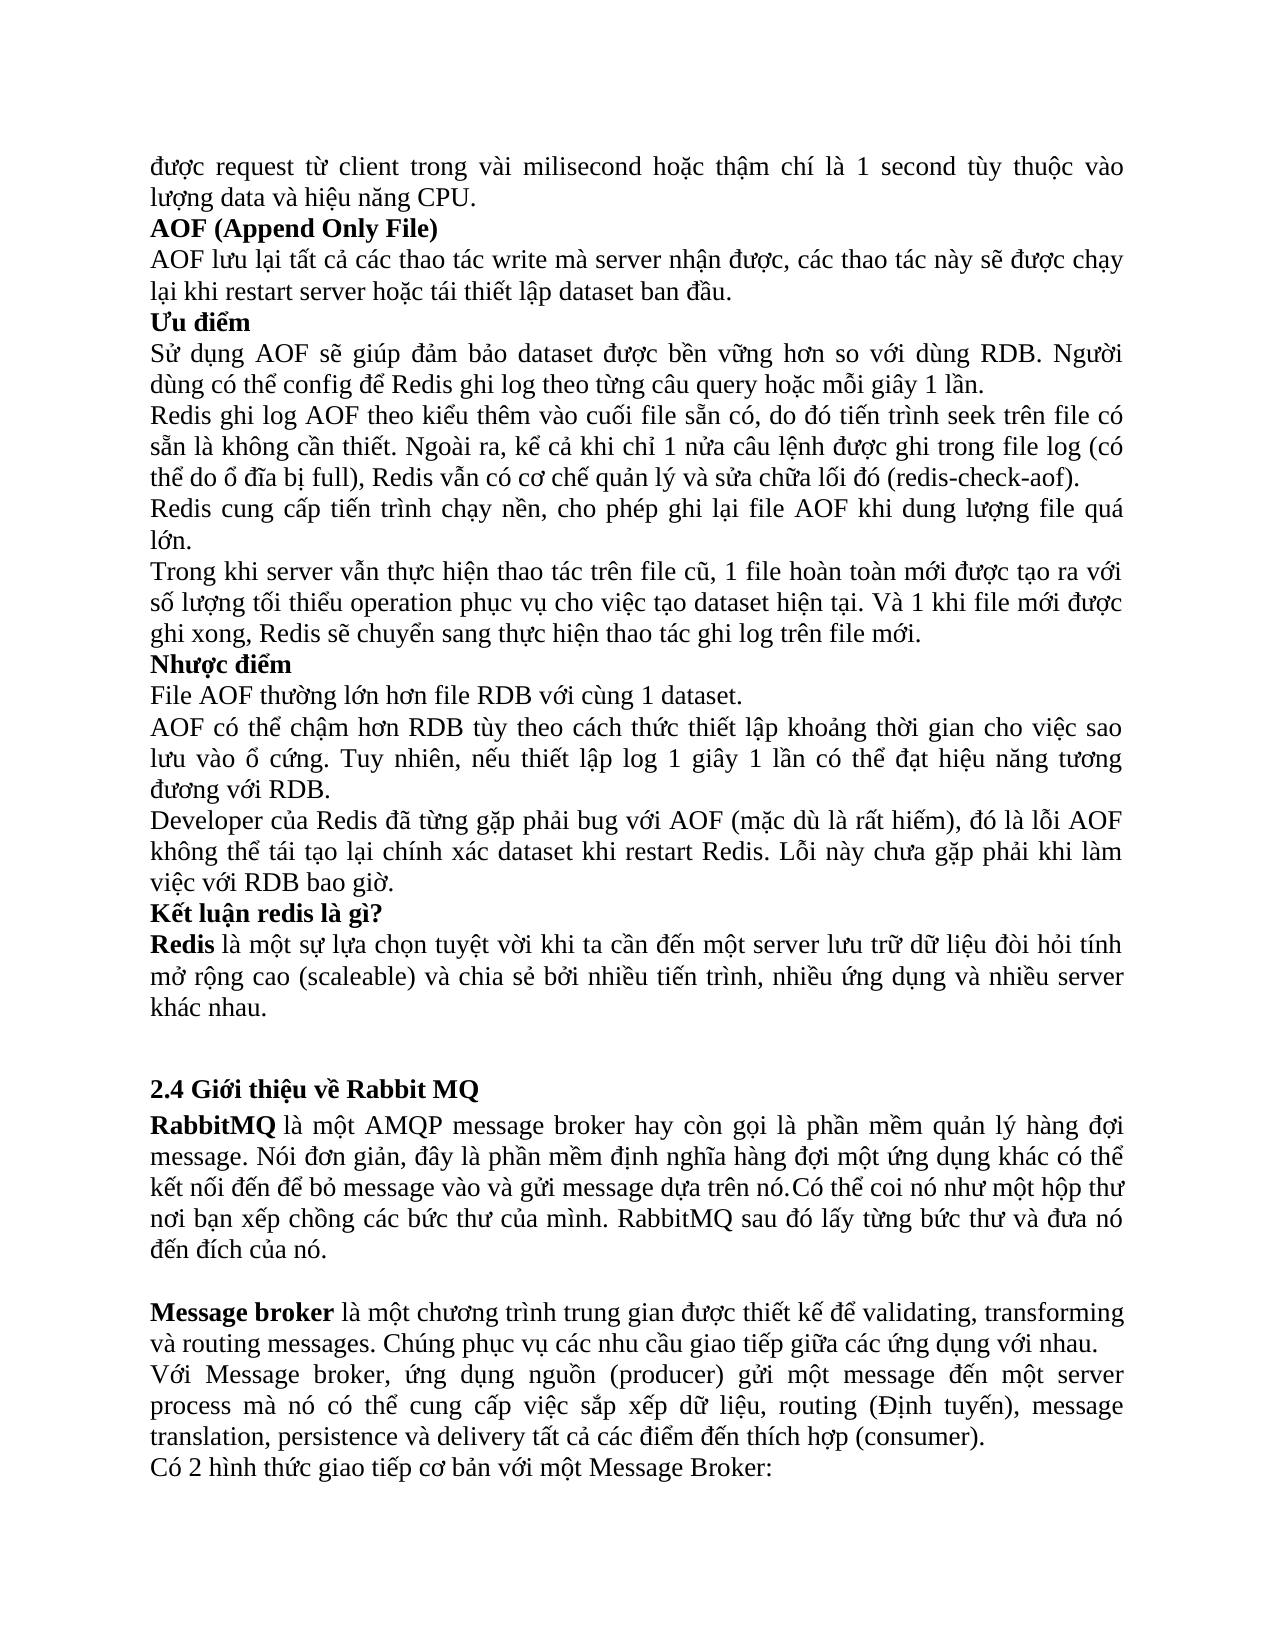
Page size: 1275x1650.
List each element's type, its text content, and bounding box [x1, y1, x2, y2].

text Redis là một sự lựa chọn tuyệt vời khi ta cần đến một server lưu trữ dữ liệu đòi hỏi tính mở rộng cao (scaleable) và chia sẻ bởi nhiều tiến trình, nhiều ứng dụng và nhiều server khác nhau. [150, 929, 1125, 1022]
text Sử dụng AOF sẽ giúp đảm bảo dataset được bền vững hơn so với dùng RDB. Người dùng có thể config để Redis ghi log theo từng câu query hoặc mỗi giây 1 lần. [150, 337, 1125, 399]
text AOF lưu lại tất cả các thao tác write mà server nhận được, các thao tác này sẽ được chạy lại khi restart server hoặc tái thiết lập dataset ban đầu. [150, 243, 1125, 306]
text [150, 150, 1125, 212]
text RabbitMQ là một AMQP message broker hay còn gọi là phần mềm quản lý hàng đợi message. Nói đơn giản, đây là phần mềm định nghĩa hàng đợi một ứng dụng khác có thể kết nối đến để bỏ message vào và gửi message dựa trên nó.Có thể coi nó như một hộp thư nơi bạn xếp chồng các bức thư của mình. RabbitMQ sau đó lấy từng bức thư và đưa nó đến đích của nó. [150, 1109, 1125, 1264]
text Redis ghi log AOF theo kiểu thêm vào cuối file sẵn có, do đó tiến trình seek trên file có sẵn là không cần thiết. Ngoài ra, kể cả khi chỉ 1 nửa câu lệnh được ghi trong file log (có thể do ổ đĩa bị full), Redis vẫn có cơ chế quản lý và sửa chữa lối đó (redis-check-aof). [150, 399, 1125, 493]
text Với Message broker, ứng dụng nguồn (producer) gửi một message đến một server process mà nó có thể cung cấp việc sắp xếp dữ liệu, routing (Định tuyến), message translation, persistence và delivery tất cả các điểm đến thích hợp (consumer). [150, 1358, 1125, 1451]
text Có 2 hình thức giao tiếp cơ bản với một Message Broker: [150, 1451, 1125, 1483]
text AOF có thể chậm hơn RDB tùy theo cách thức thiết lập khoảng thời gian cho việc sao lưu vào ổ cứng. Tuy nhiên, nếu thiết lập log 1 giây 1 lần có thể đạt hiệu năng tương đương với RDB. [150, 711, 1125, 804]
text Redis cung cấp tiến trình chạy nền, cho phép ghi lại file AOF khi dung lượng file quá lớn. [150, 493, 1125, 555]
text Developer của Redis đã từng gặp phải bug với AOF (mặc dù là rất hiếm), đó là lỗi AOF không thể tái tạo lại chính xác dataset khi restart Redis. Lỗi này chưa gặp phải khi làm việc với RDB bao giờ. [150, 804, 1125, 897]
text Message broker là một chương trình trung gian được thiết kế để validating, transforming và routing messages. Chúng phục vụ các nhu cầu giao tiếp giữa các ứng dụng với nhau. [150, 1296, 1125, 1358]
text Trong khi server vẫn thực hiện thao tác trên file cũ, 1 file hoàn toàn mới được tạo ra với số lượng tối thiểu operation phục vụ cho việc tạo dataset hiện tại. Và 1 khi file mới được ghi xong, Redis sẽ chuyển sang thực hiện thao tác ghi log trên file mới. [150, 555, 1125, 648]
text Ưu điểm [150, 306, 1125, 337]
subtitle 2.4 Giới thiệu về Rabbit MQ [150, 1073, 1125, 1104]
text File AOF thường lớn hơn file RDB với cùng 1 dataset. [150, 679, 1125, 711]
text AOF (Append Only File) [150, 212, 1125, 243]
text Nhược điểm [150, 648, 1125, 679]
text Kết luận redis là gì? [150, 897, 1125, 929]
